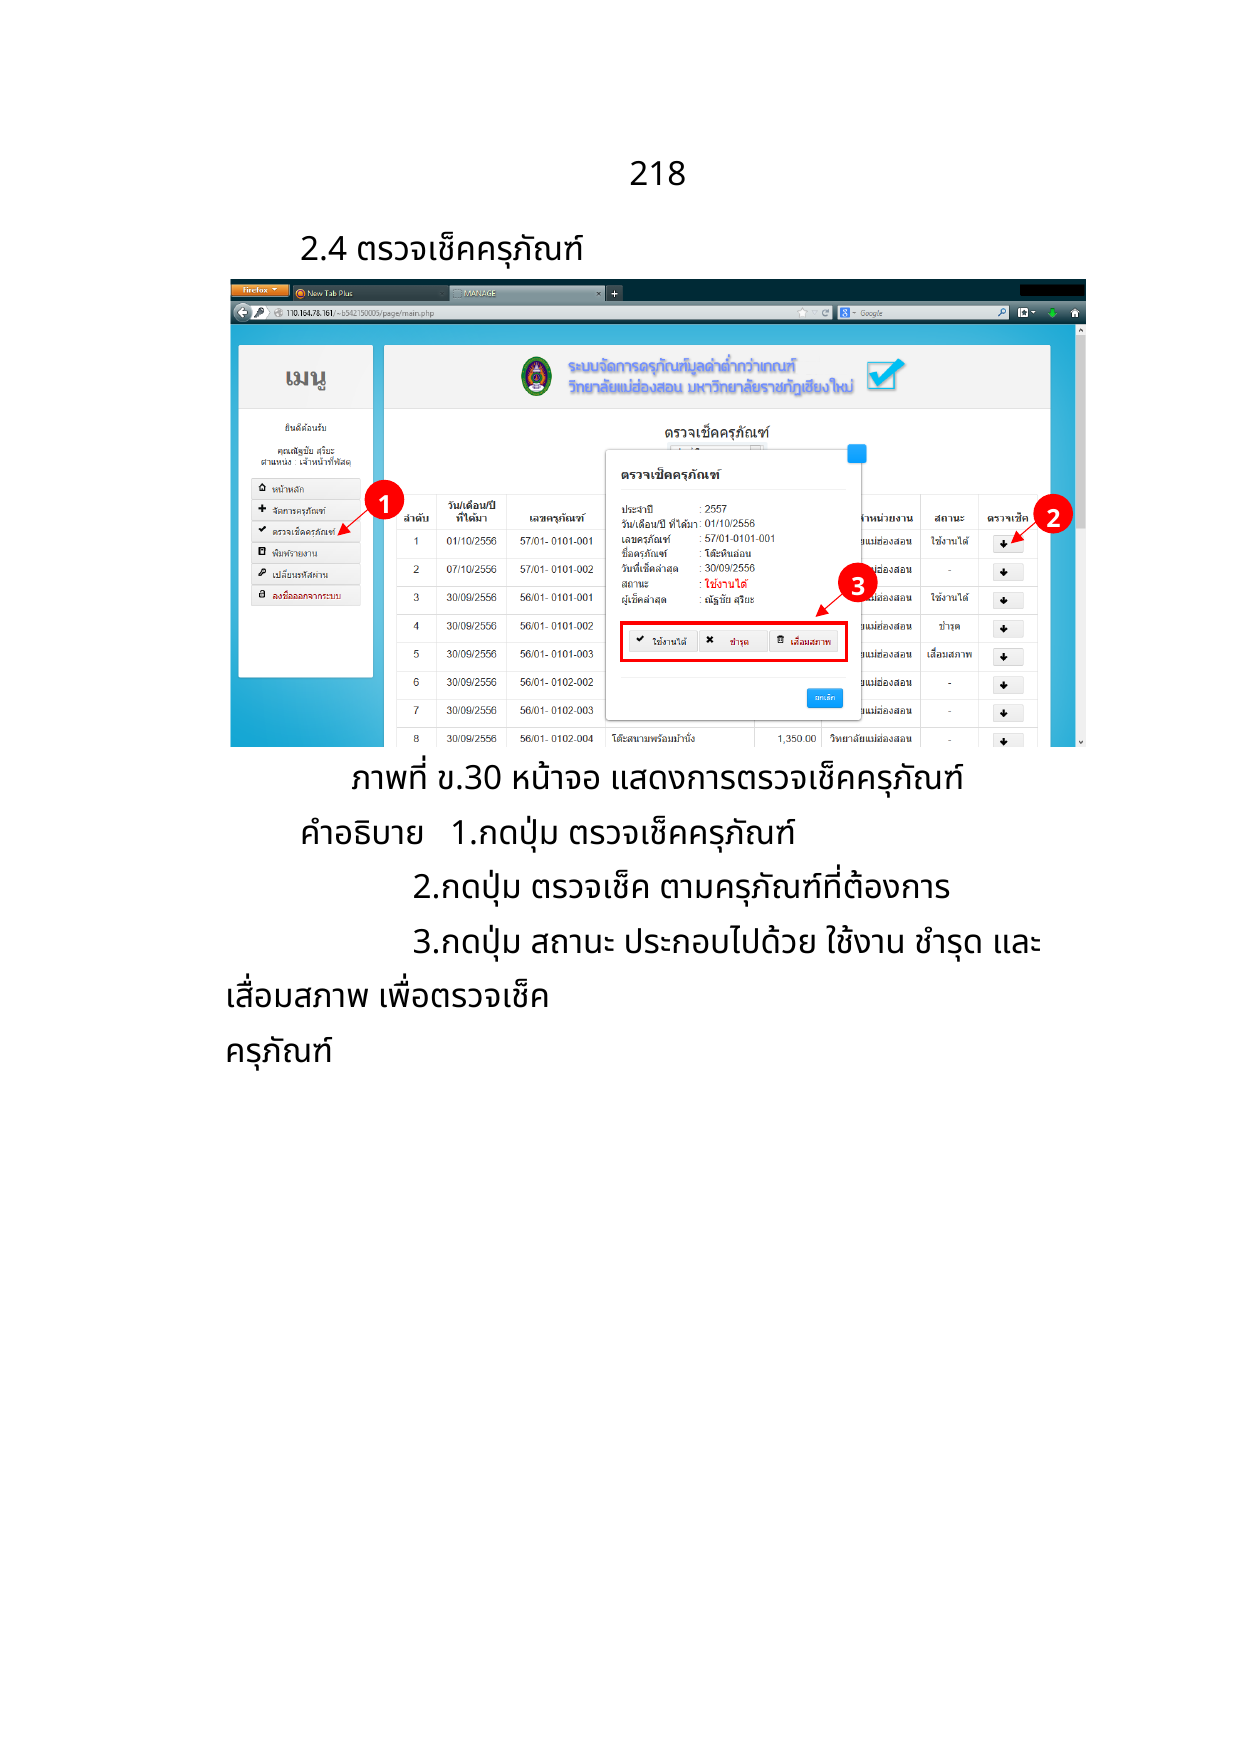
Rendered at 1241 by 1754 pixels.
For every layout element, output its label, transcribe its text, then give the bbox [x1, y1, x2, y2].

text คำอธิบาย 1.กดปุ่ม ตรวจเช็คครุภัณฑ์ [225, 808, 1090, 859]
text 2.กดปุ่ม ตรวจเช็ค ตามครุภัณฑ์ที่ต้องการ [225, 863, 1090, 914]
text 2.4 ตรวจเช็คครุภัณฑ์ [225, 225, 1090, 276]
text 3.กดปุ่ม สถานะ ประกอบไปด้วย ใช้งาน ชำรุด และเสื่อมสภาพ เพื่อตรวจเช็ค [225, 918, 1090, 1023]
text ครุภัณฑ์ [225, 1027, 1090, 1077]
text ภาพที่ ข.30 หน้าจอ แสดงการตรวจเช็คครุภัณฑ์ [225, 754, 1090, 804]
